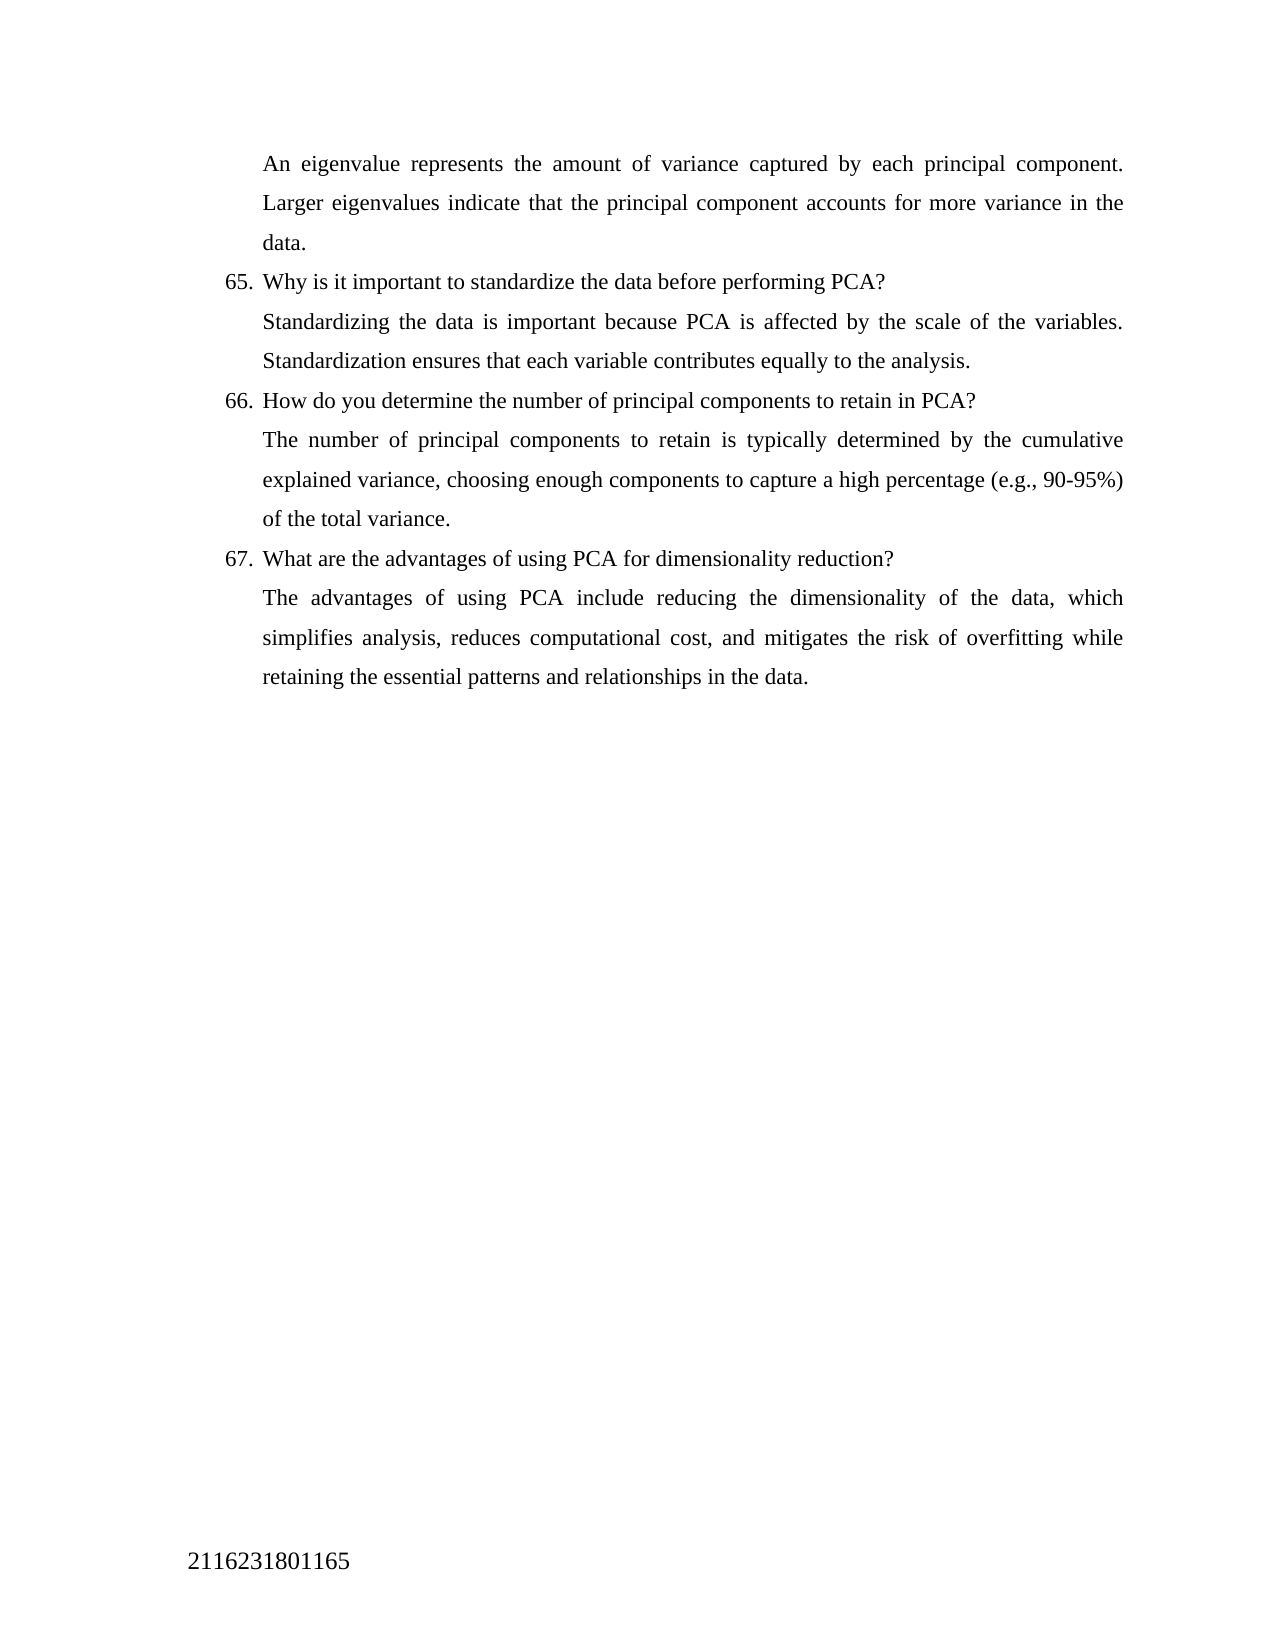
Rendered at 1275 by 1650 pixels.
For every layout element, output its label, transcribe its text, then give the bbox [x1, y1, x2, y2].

list How do you determine the number of principal components to retain in PCA? [225, 387, 1125, 413]
text An eigenvalue represents the amount of variance captured by each principal component. Larger eigenvalues indicate that the principal component accounts for more variance in the data. [262, 150, 1125, 255]
text The advantages of using PCA include reducing the dimensionality of the data, which simplifies analysis, reduces computational cost, and mitigates the risk of overfitting while retaining the essential patterns and relationships in the data. [262, 584, 1125, 689]
list What are the advantages of using PCA for dimensionality reduction? [225, 545, 1125, 571]
text The number of principal components to retain is typically determined by the cumulative explained variance, choosing enough components to capture a high percentage (e.g., 90-95%) of the total variance. [262, 426, 1125, 532]
list Why is it important to standardize the data before performing PCA? [225, 268, 1125, 295]
text Standardizing the data is important because PCA is affected by the scale of the variables. Standardization ensures that each variable contributes equally to the analysis. [262, 308, 1125, 374]
